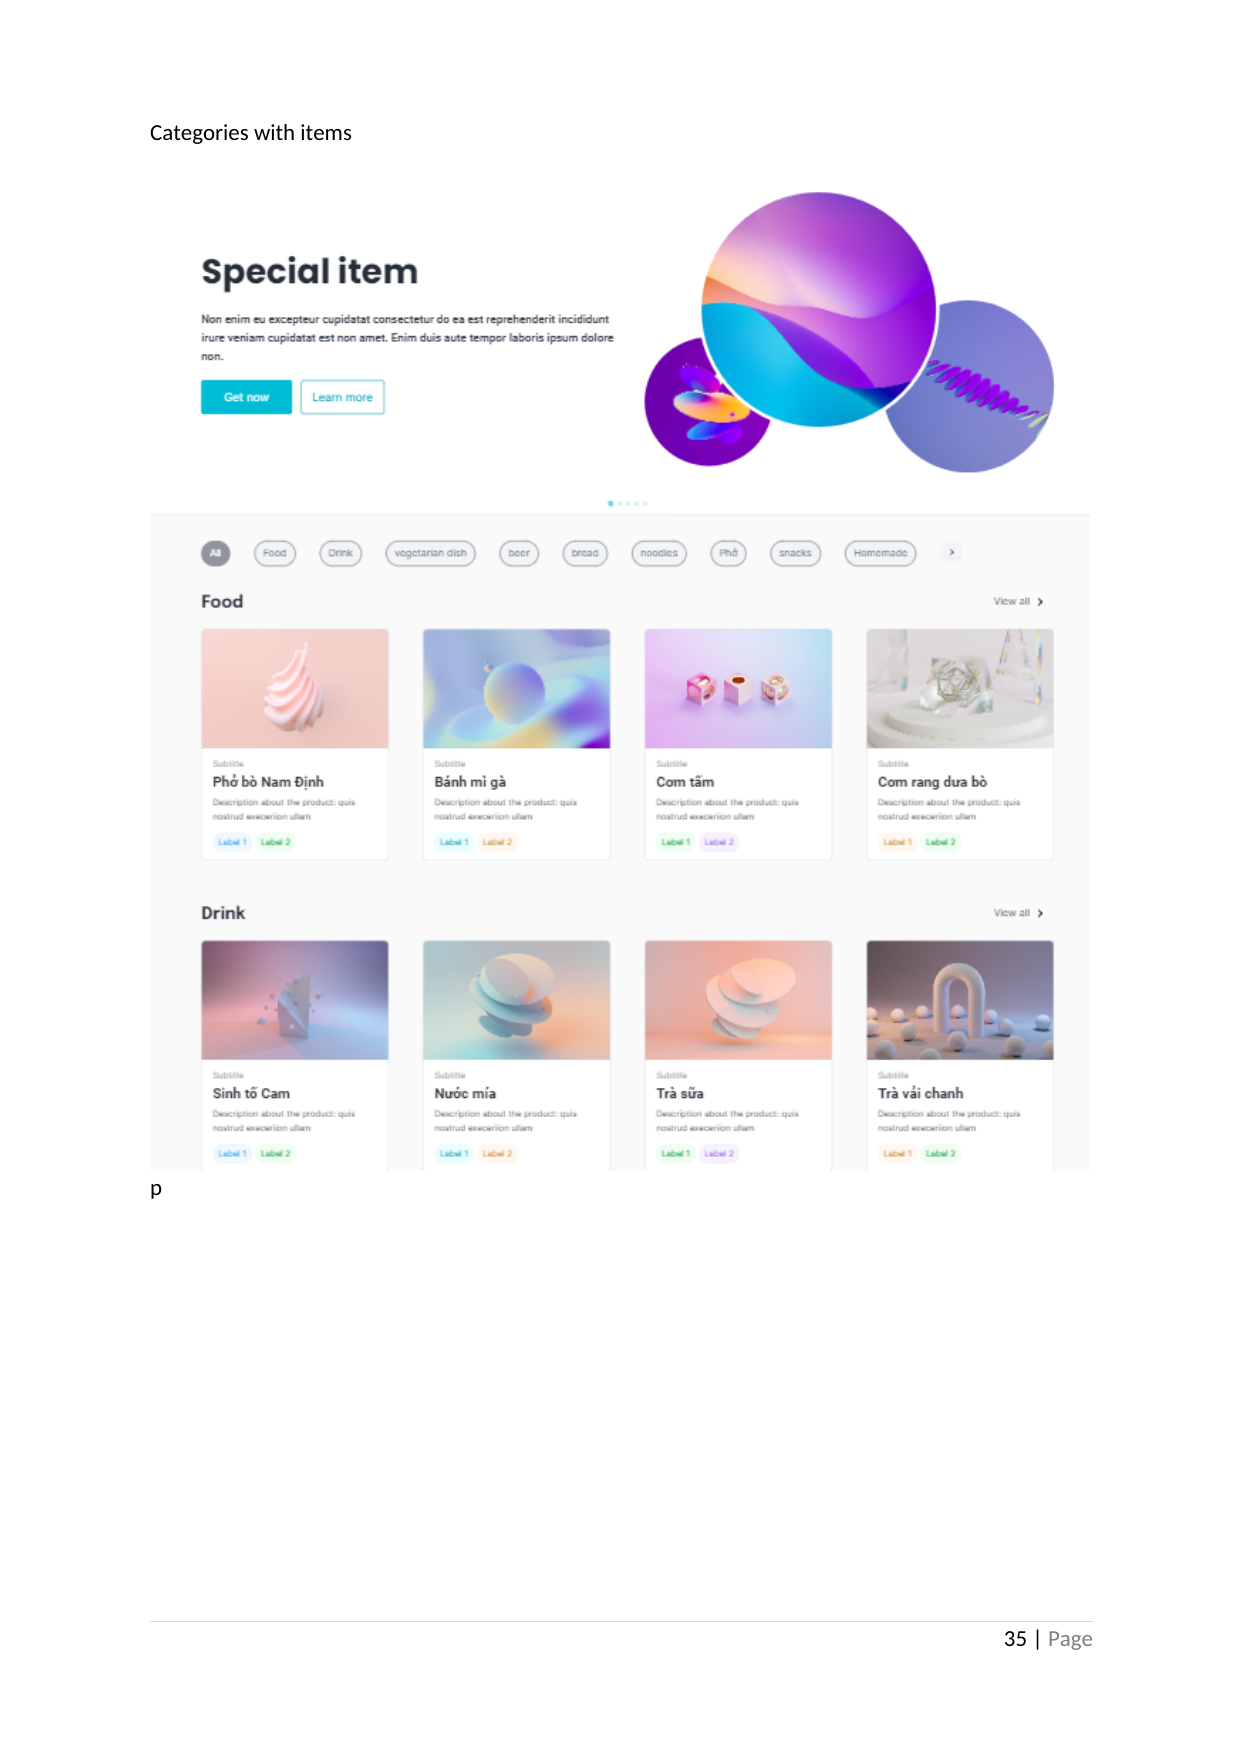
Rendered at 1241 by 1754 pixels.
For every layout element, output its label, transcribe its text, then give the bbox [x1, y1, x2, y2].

text Categories with items [150, 118, 1093, 146]
picture [150, 164, 1091, 1171]
